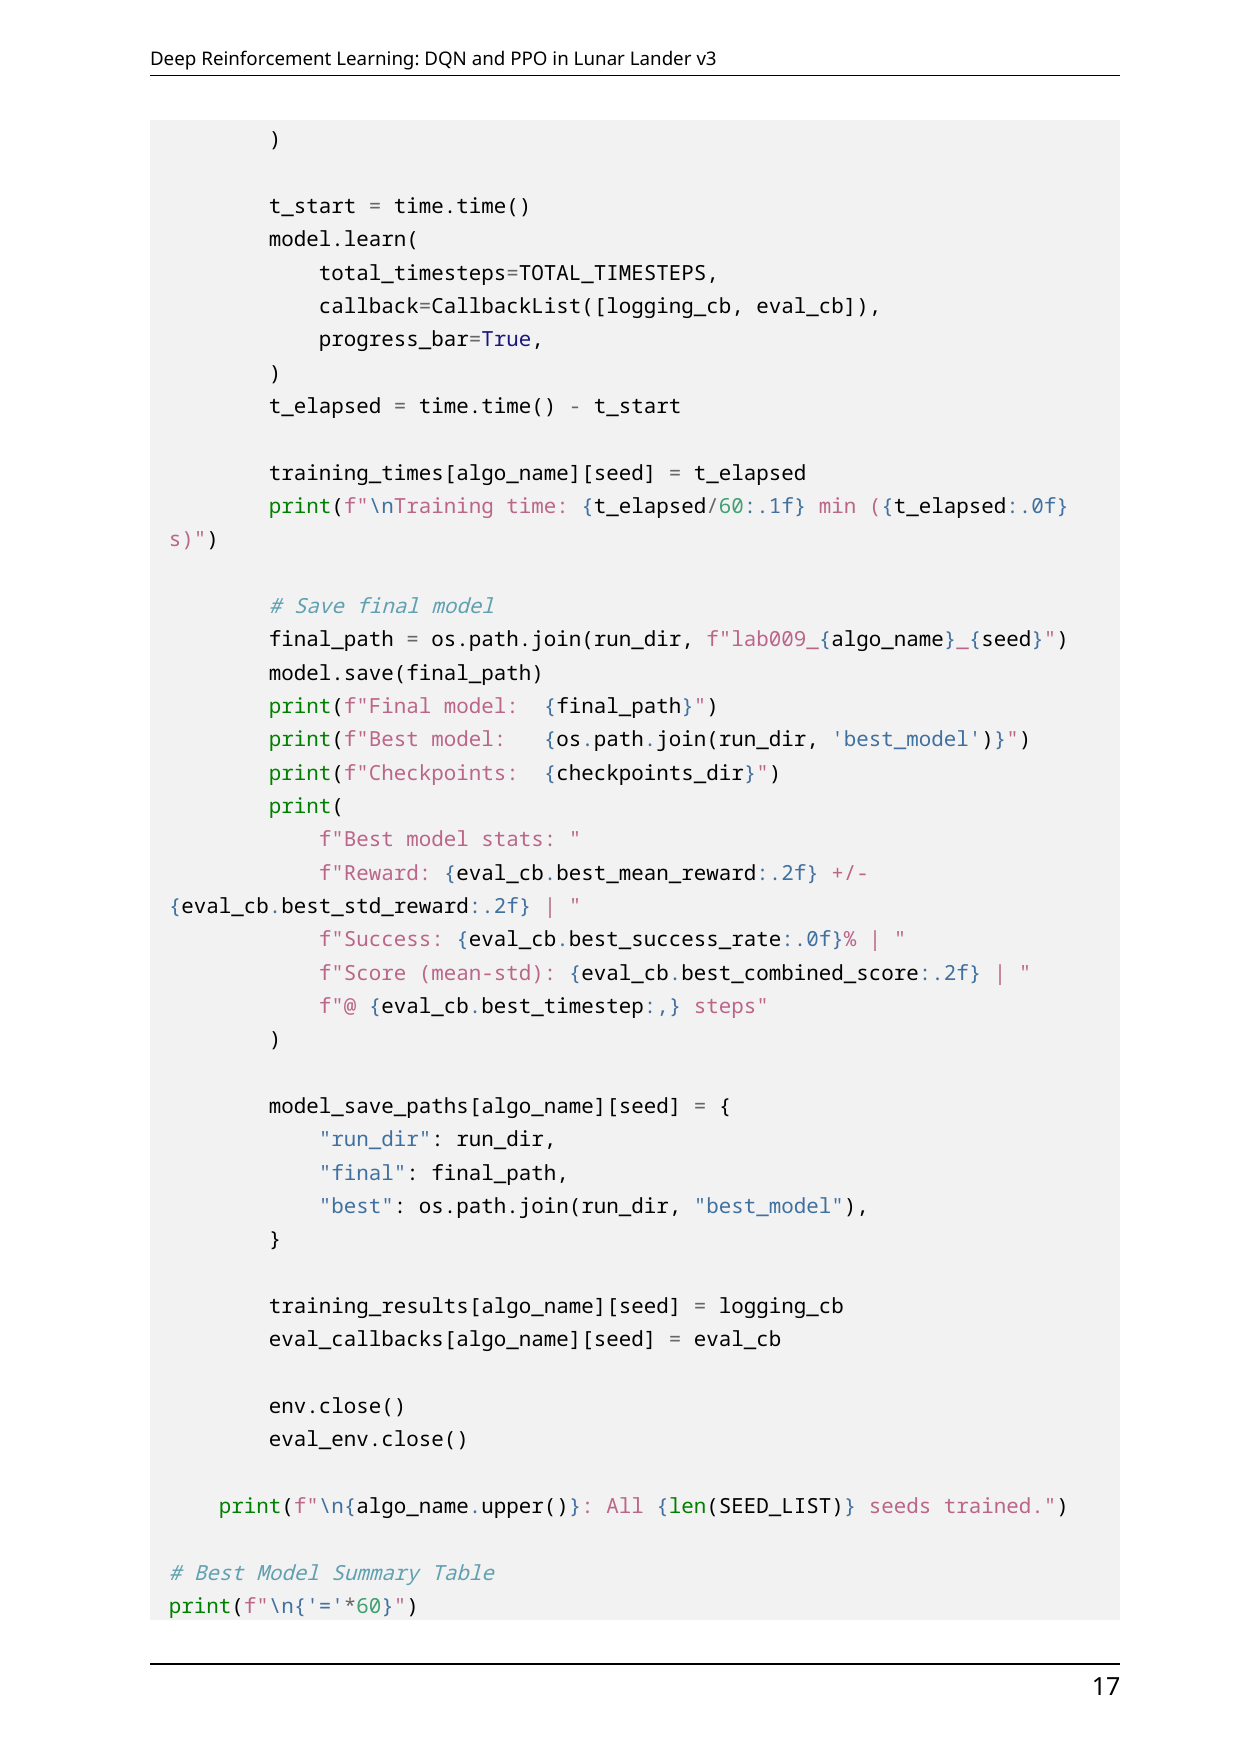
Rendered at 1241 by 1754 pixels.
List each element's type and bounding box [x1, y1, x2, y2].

text [150, 120, 1120, 1620]
